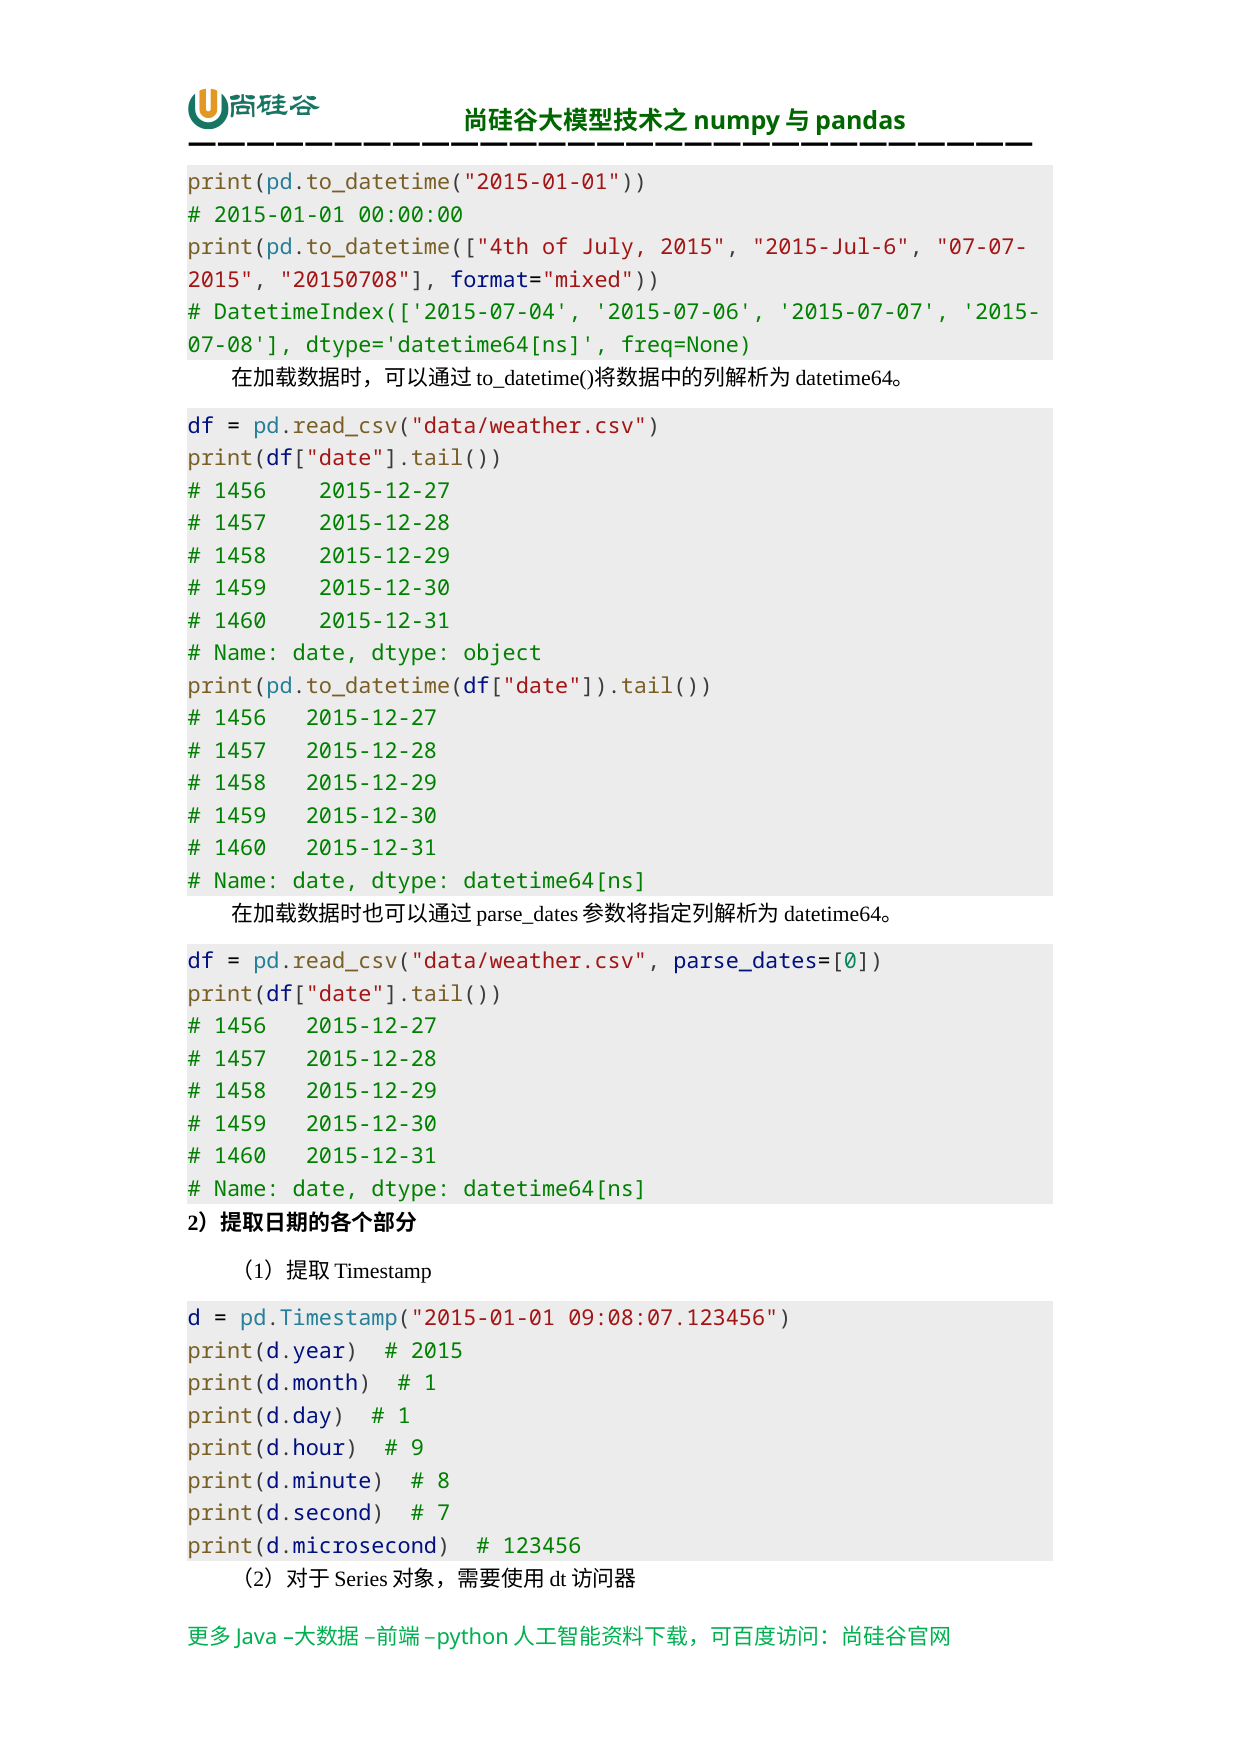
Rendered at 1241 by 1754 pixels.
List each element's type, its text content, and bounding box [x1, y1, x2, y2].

text # 1460 2015-12-31 [187, 603, 1053, 636]
text 在加载数据时，可以通过to_datetime()将数据中的列解析为datetime64。 [187, 360, 1053, 392]
text # 1457 2015-12-28 [187, 506, 1053, 538]
text print(d.hour) # 9 [187, 1431, 1053, 1463]
text print(d.month) # 1 [187, 1366, 1053, 1398]
text print(pd.to_datetime("2015-01-01")) [187, 165, 1053, 197]
text # 1460 2015-12-31 [187, 831, 1053, 863]
text # 1460 2015-12-31 [187, 1139, 1053, 1172]
text # 1457 2015-12-28 [187, 733, 1053, 766]
text # 1458 2015-12-29 [187, 766, 1053, 798]
text # 1457 2015-12-28 [187, 1042, 1053, 1074]
text # Name: date, dtype: datetime64[ns] [187, 1172, 1053, 1204]
text 提取日期的各个部分 [187, 1204, 1053, 1237]
text # 2015-01-01 00:00:00 [187, 197, 1053, 230]
text print(d.microsecond) # 123456 [187, 1528, 1053, 1561]
text 对于Series对象，需要使用dt访问器 [187, 1561, 1053, 1593]
text print(d.second) # 7 [187, 1496, 1053, 1528]
text # DatetimeIndex(['2015-07-04', '2015-07-06', '2015-07-07', '2015-07-08'], dtype='datetime64[ns]', freq=None) [187, 295, 1053, 360]
text 在加载数据时也可以通过parse_dates参数将指定列解析为datetime64。 [187, 896, 1053, 928]
text df = pd.read_csv("data/weather.csv", parse_dates=[0]) [187, 944, 1053, 977]
text # Name: date, dtype: datetime64[ns] [187, 863, 1053, 896]
picture [187, 88, 321, 130]
text # 1459 2015-12-30 [187, 571, 1053, 603]
text print(d.day) # 1 [187, 1398, 1053, 1431]
text print(df["date"].tail()) [187, 977, 1053, 1009]
text print(df["date"].tail()) [187, 441, 1053, 473]
text # 1458 2015-12-29 [187, 1074, 1053, 1107]
text # 1459 2015-12-30 [187, 1107, 1053, 1139]
text # 1456 2015-12-27 [187, 1009, 1053, 1042]
text print(pd.to_datetime(df["date"]).tail()) [187, 668, 1053, 701]
text # Name: date, dtype: object [187, 636, 1053, 668]
text # 1456 2015-12-27 [187, 473, 1053, 506]
text df = pd.read_csv("data/weather.csv") [187, 408, 1053, 441]
text print(d.year) # 2015 [187, 1333, 1053, 1366]
text d = pd.Timestamp("2015-01-01 09:08:07.123456") [187, 1301, 1053, 1333]
text print(d.minute) # 8 [187, 1463, 1053, 1496]
text # 1456 2015-12-27 [187, 701, 1053, 733]
text # 1459 2015-12-30 [187, 798, 1053, 831]
text # 1458 2015-12-29 [187, 538, 1053, 571]
text 提取Timestamp [187, 1252, 1053, 1285]
text print(pd.to_datetime(["4th of July, 2015", "2015-Jul-6", "07-07-2015", "20150708"], format="mixed")) [187, 230, 1053, 295]
